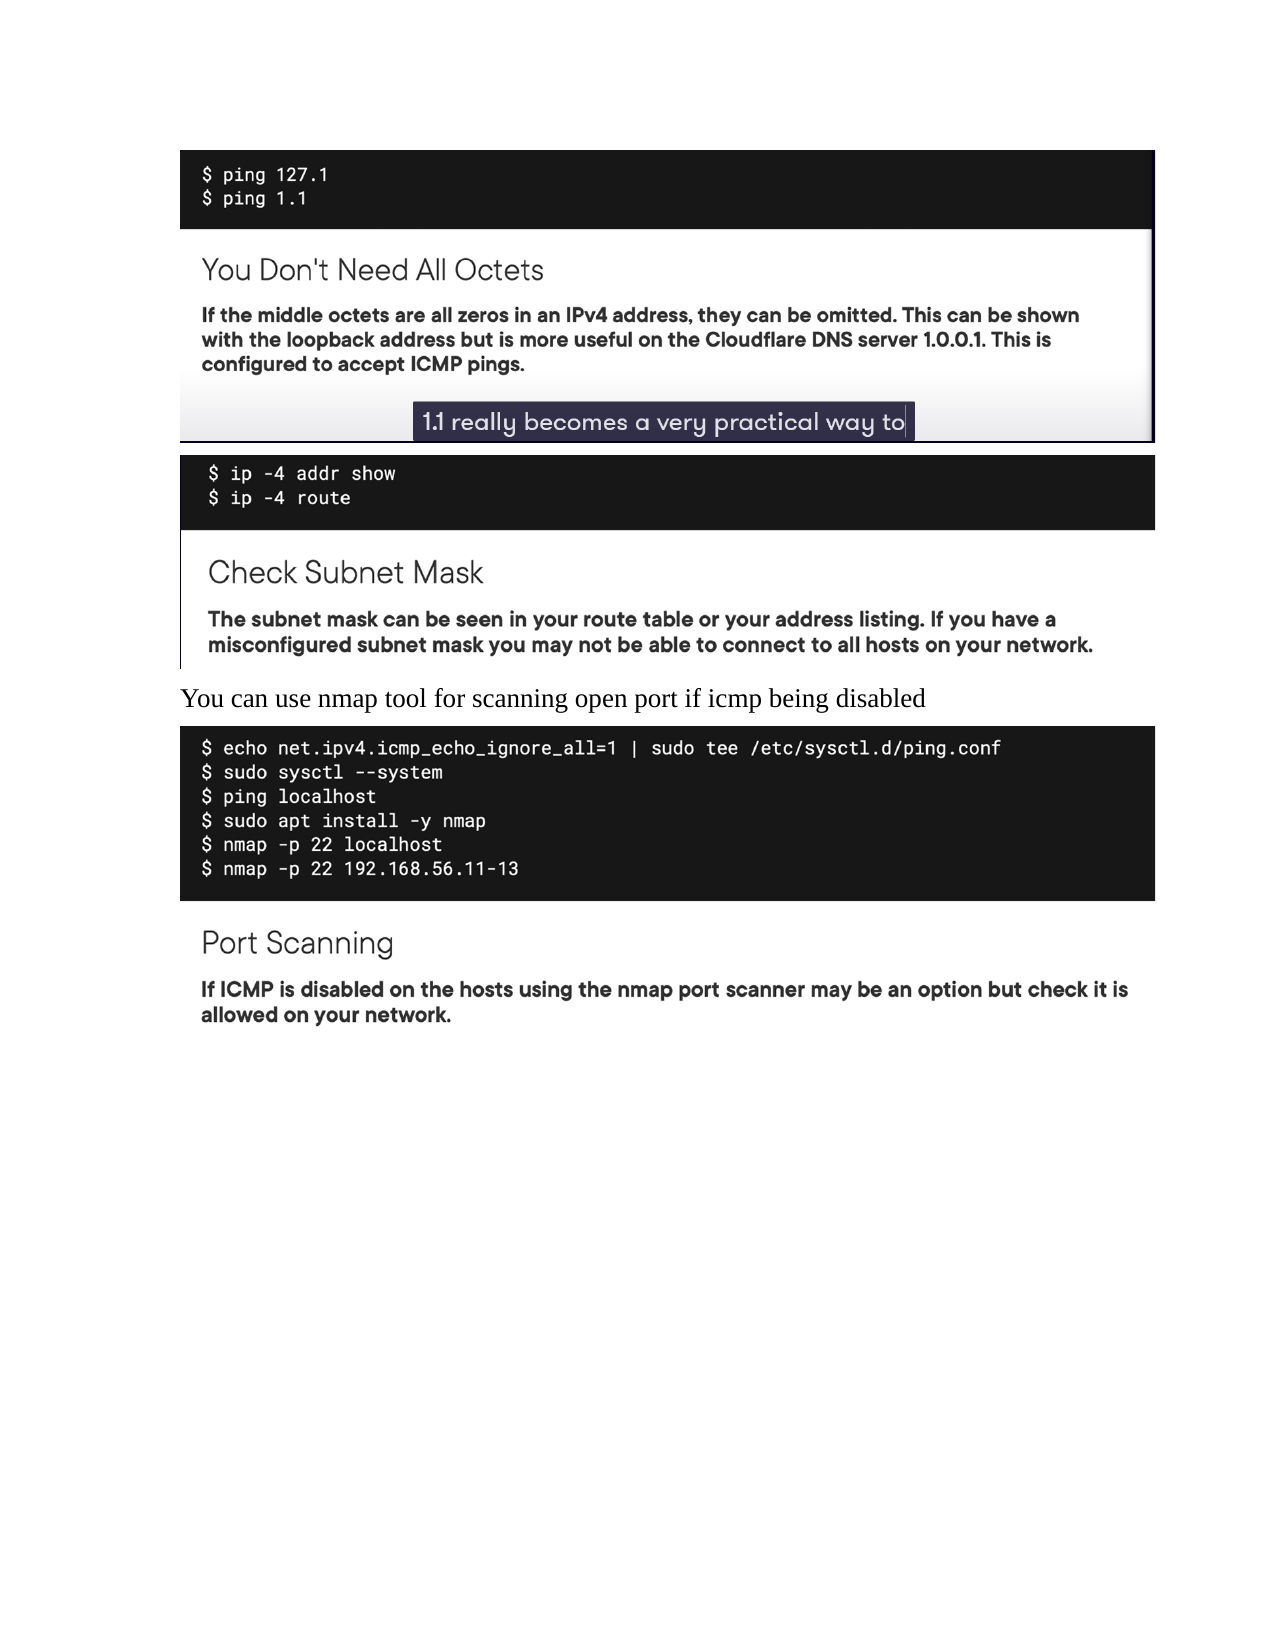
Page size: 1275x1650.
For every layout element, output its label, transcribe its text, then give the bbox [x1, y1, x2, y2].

text You can use nmap tool for scanning open port if icmp being disabled [150, 682, 1125, 713]
picture [180, 455, 1155, 669]
picture [180, 726, 1155, 1043]
picture [180, 150, 1155, 443]
